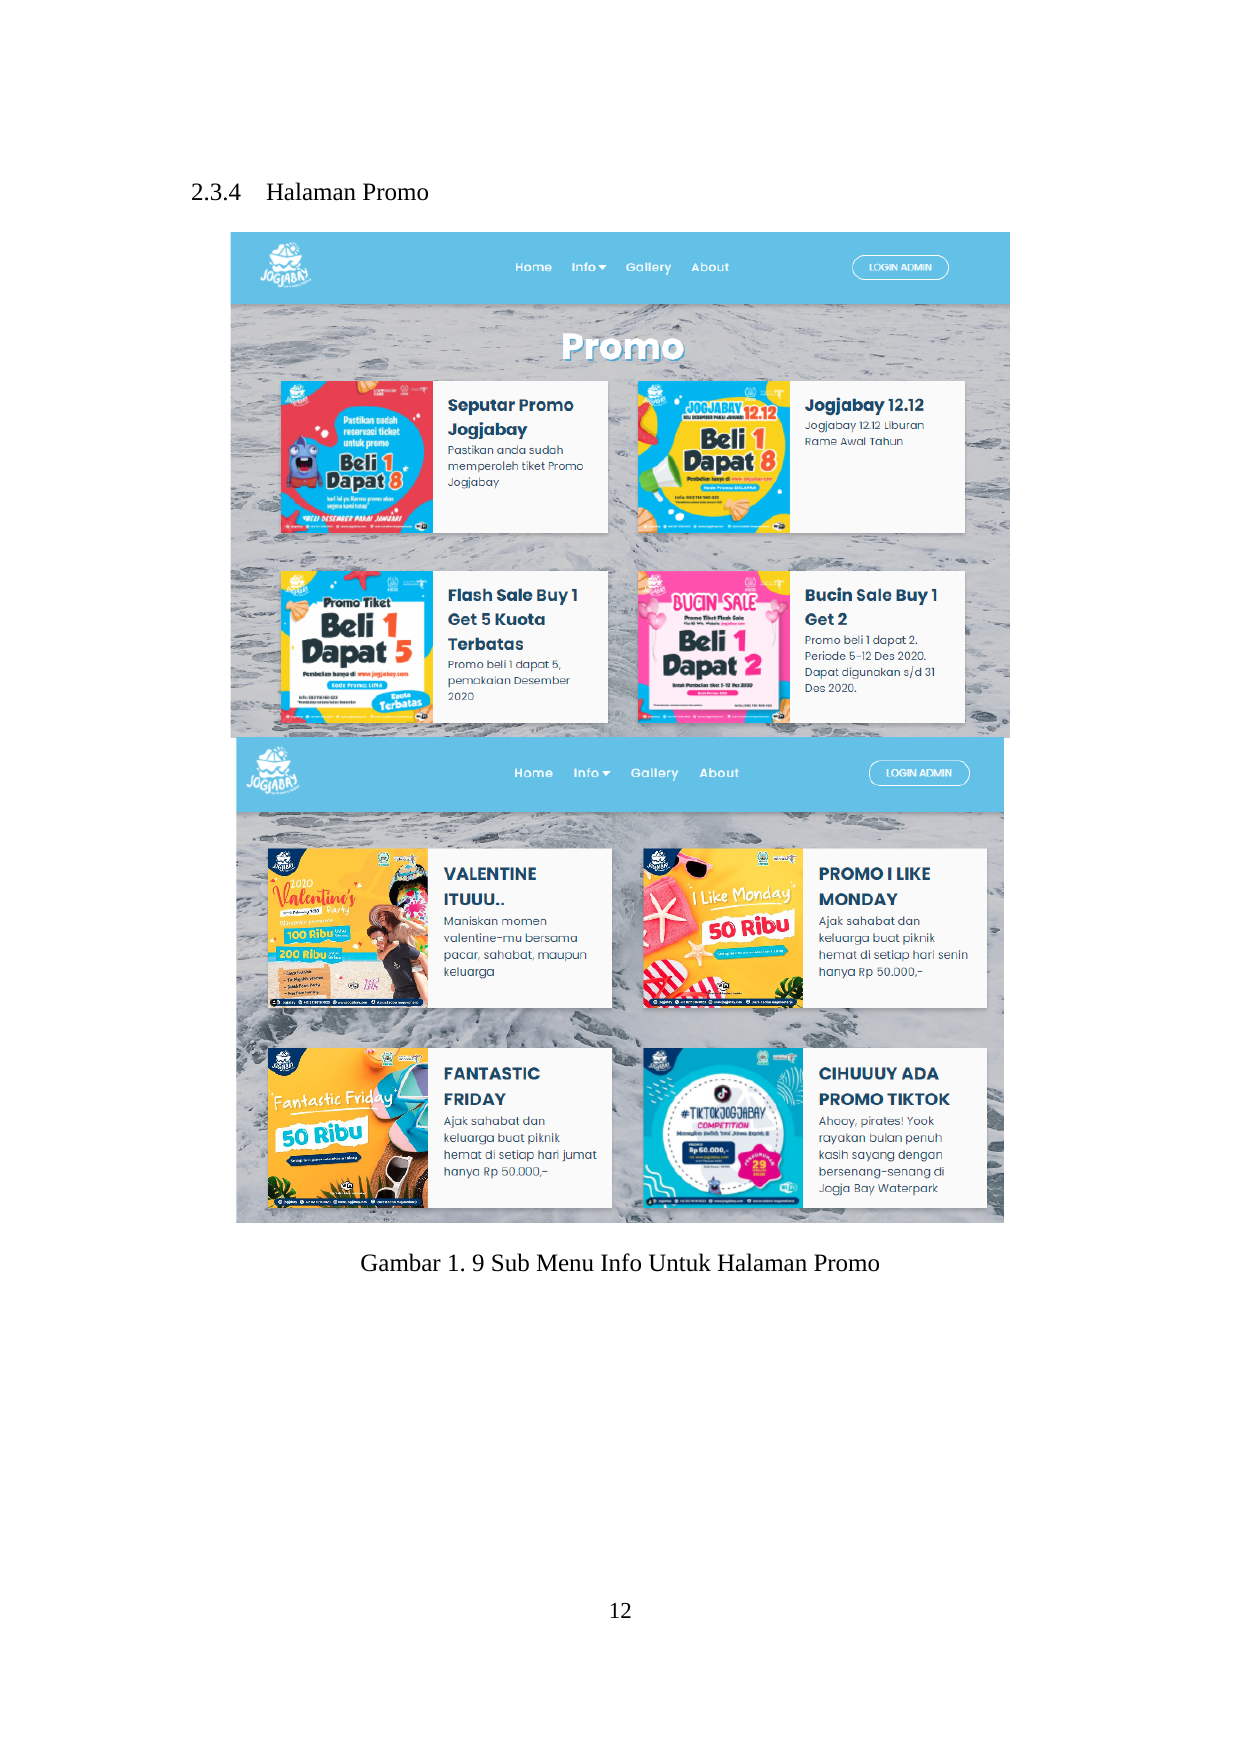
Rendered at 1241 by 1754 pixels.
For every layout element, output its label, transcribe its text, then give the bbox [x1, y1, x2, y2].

text Gambar 1. 9 Sub Menu Info Untuk Halaman Promo [177, 1248, 1063, 1277]
list Halaman Promo [191, 177, 1063, 206]
